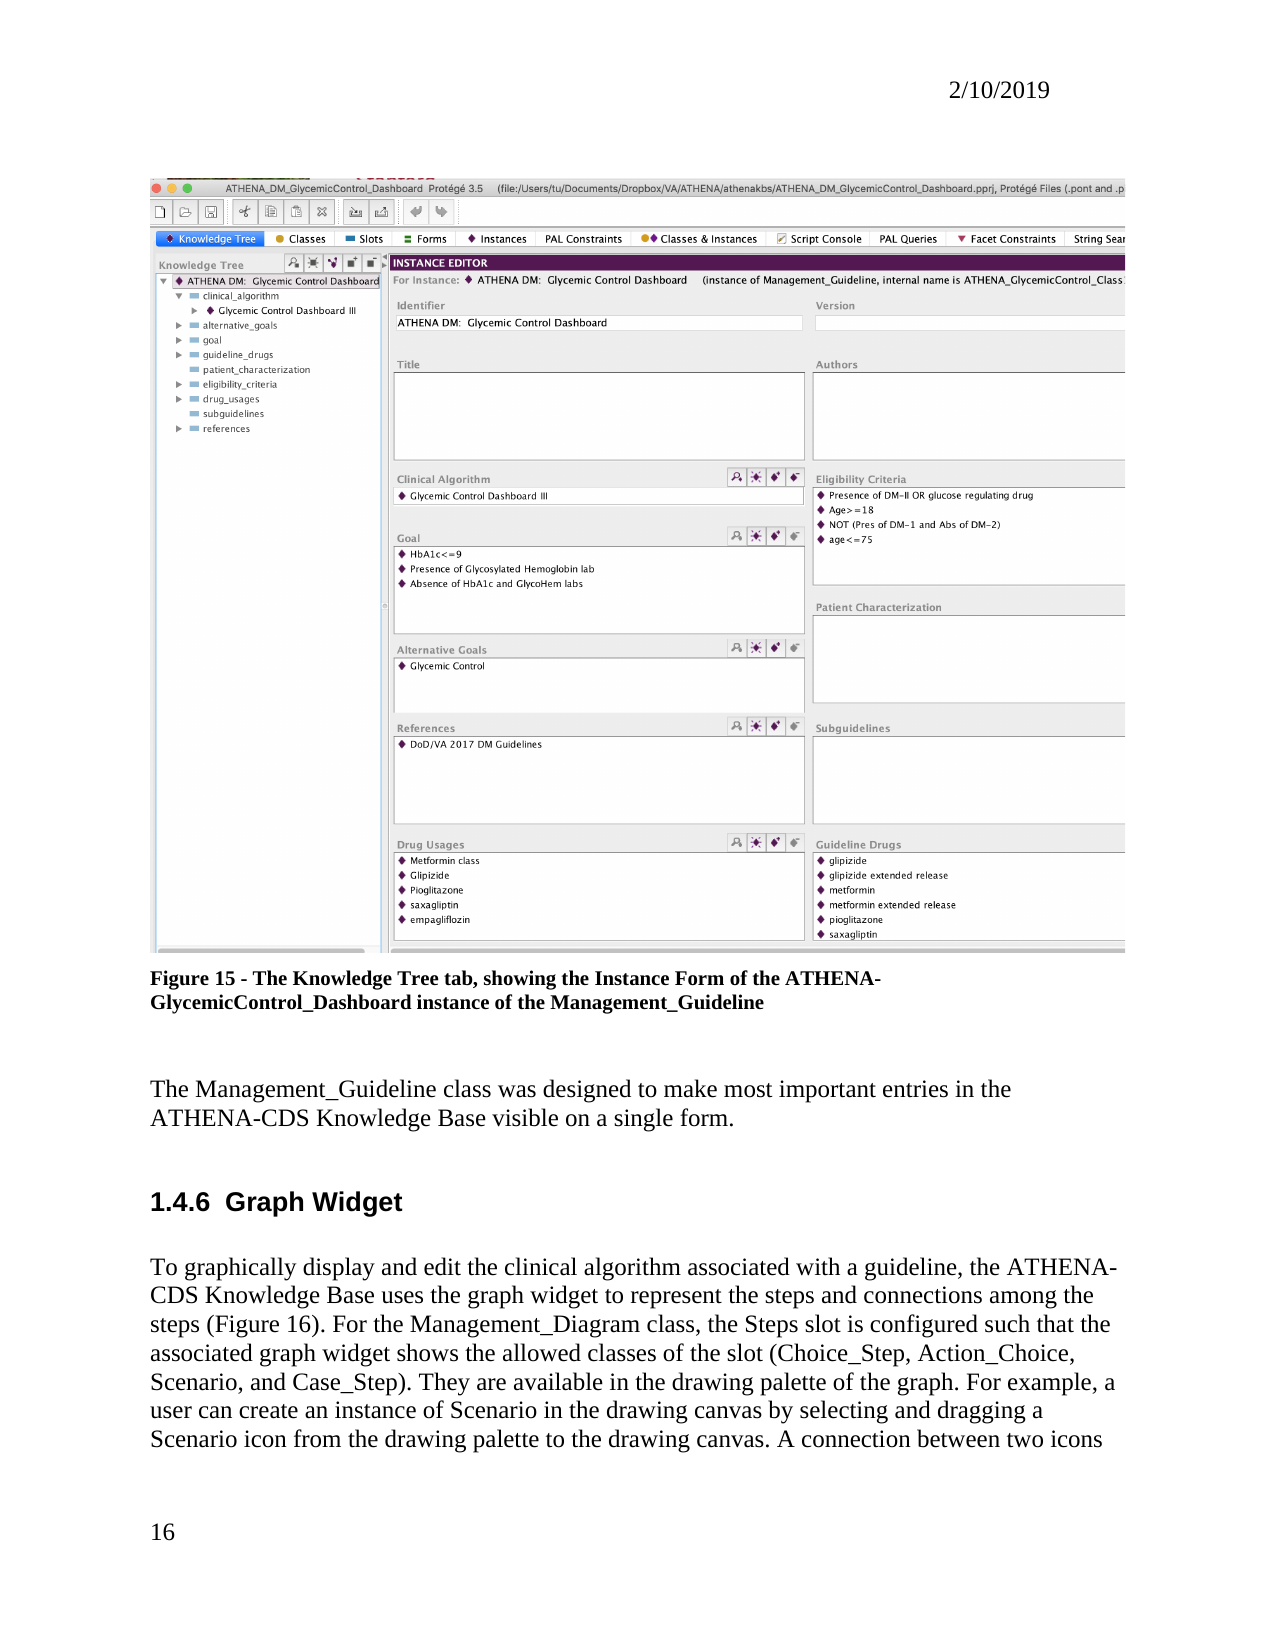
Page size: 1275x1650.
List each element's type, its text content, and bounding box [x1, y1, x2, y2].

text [150, 1252, 1125, 1453]
picture [150, 178, 1125, 953]
text Figure 15 - The Knowledge Tree tab, showing the Instance Form of the ATHENA-GlycemicControl_Dashboard instance of the Management_Guideline [150, 966, 1125, 1014]
subtitle Graph Widget [150, 1186, 1125, 1217]
text The Management_Guideline class was designed to make most important entries in the ATHENA-CDS Knowledge Base visible on a single form. [150, 1074, 1125, 1132]
